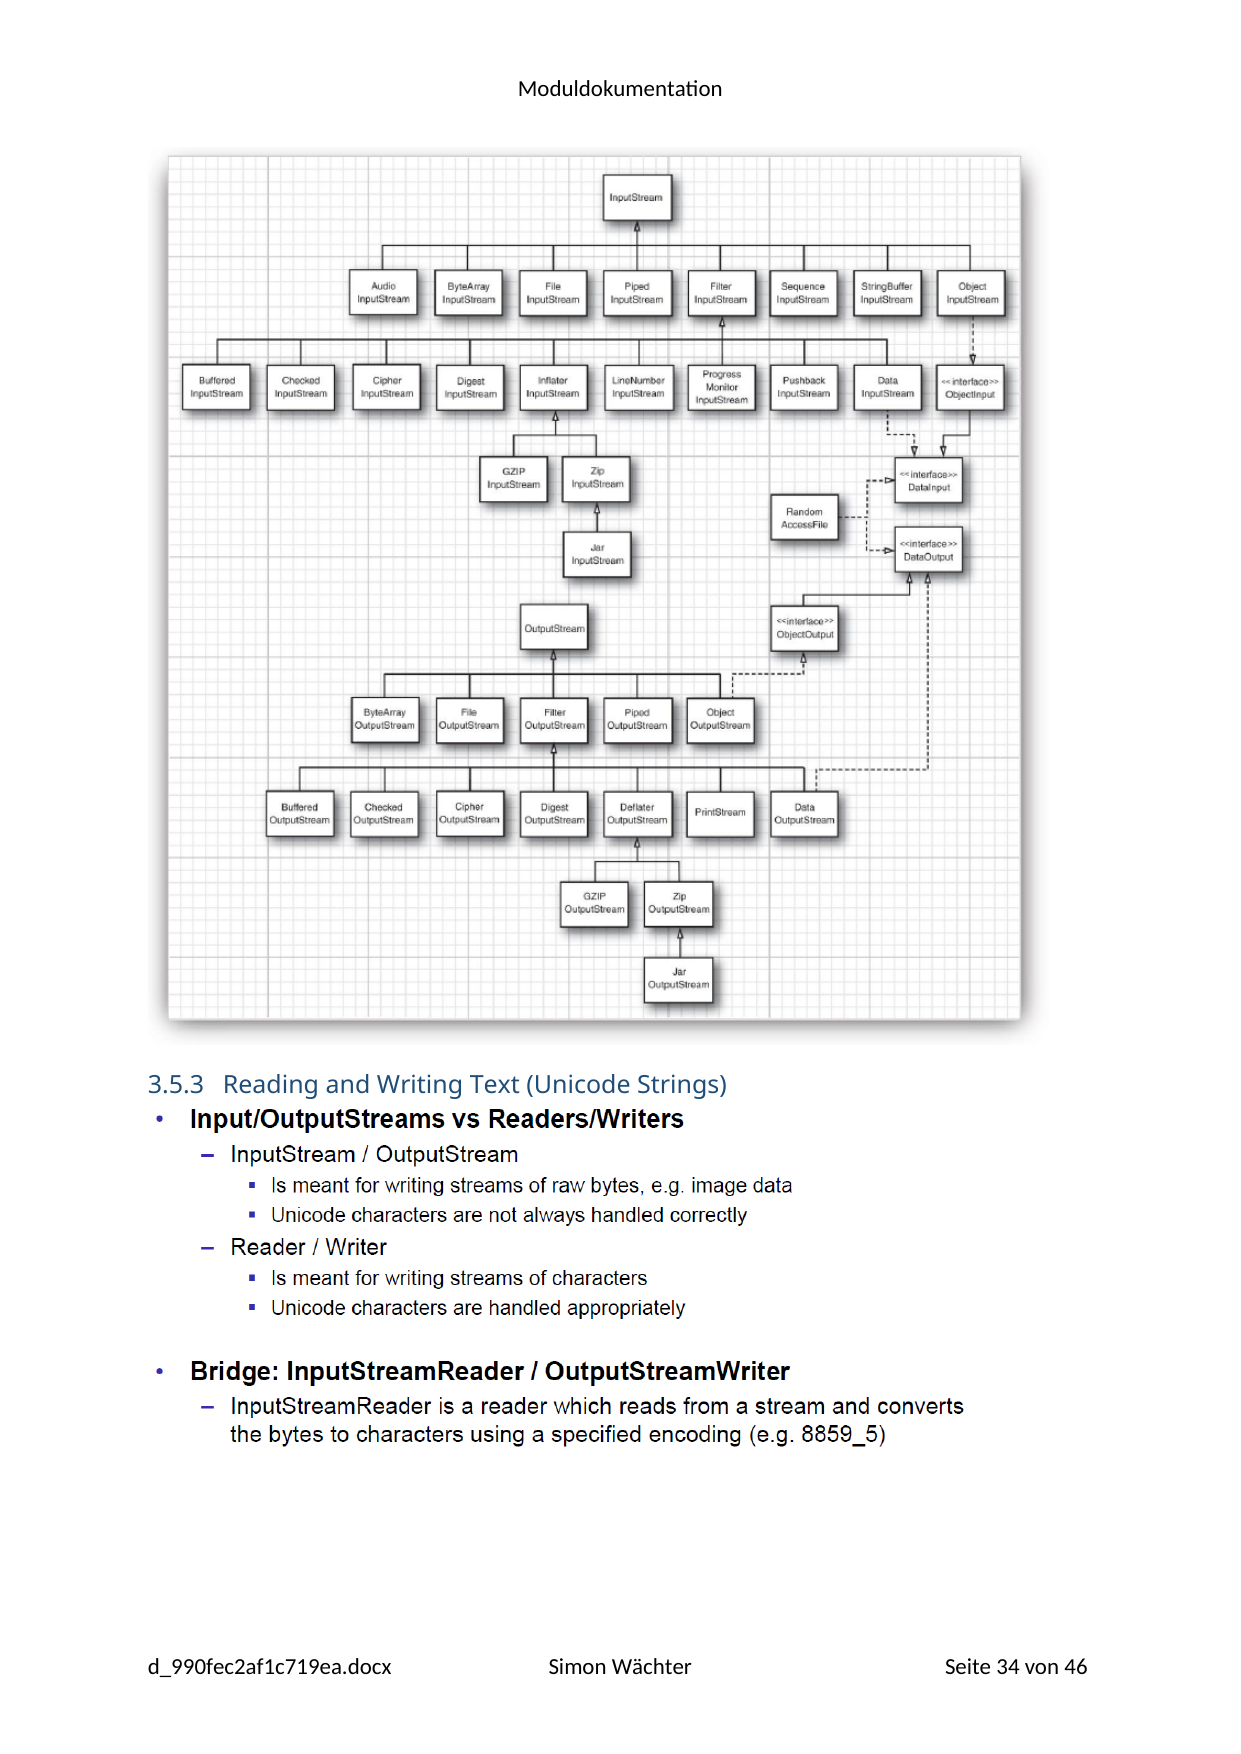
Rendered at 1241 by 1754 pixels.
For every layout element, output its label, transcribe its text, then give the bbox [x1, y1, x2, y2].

picture [147, 147, 1052, 1048]
picture [147, 1103, 973, 1456]
subtitle Reading and Writing Text (Unicode Strings) [148, 1066, 1093, 1101]
